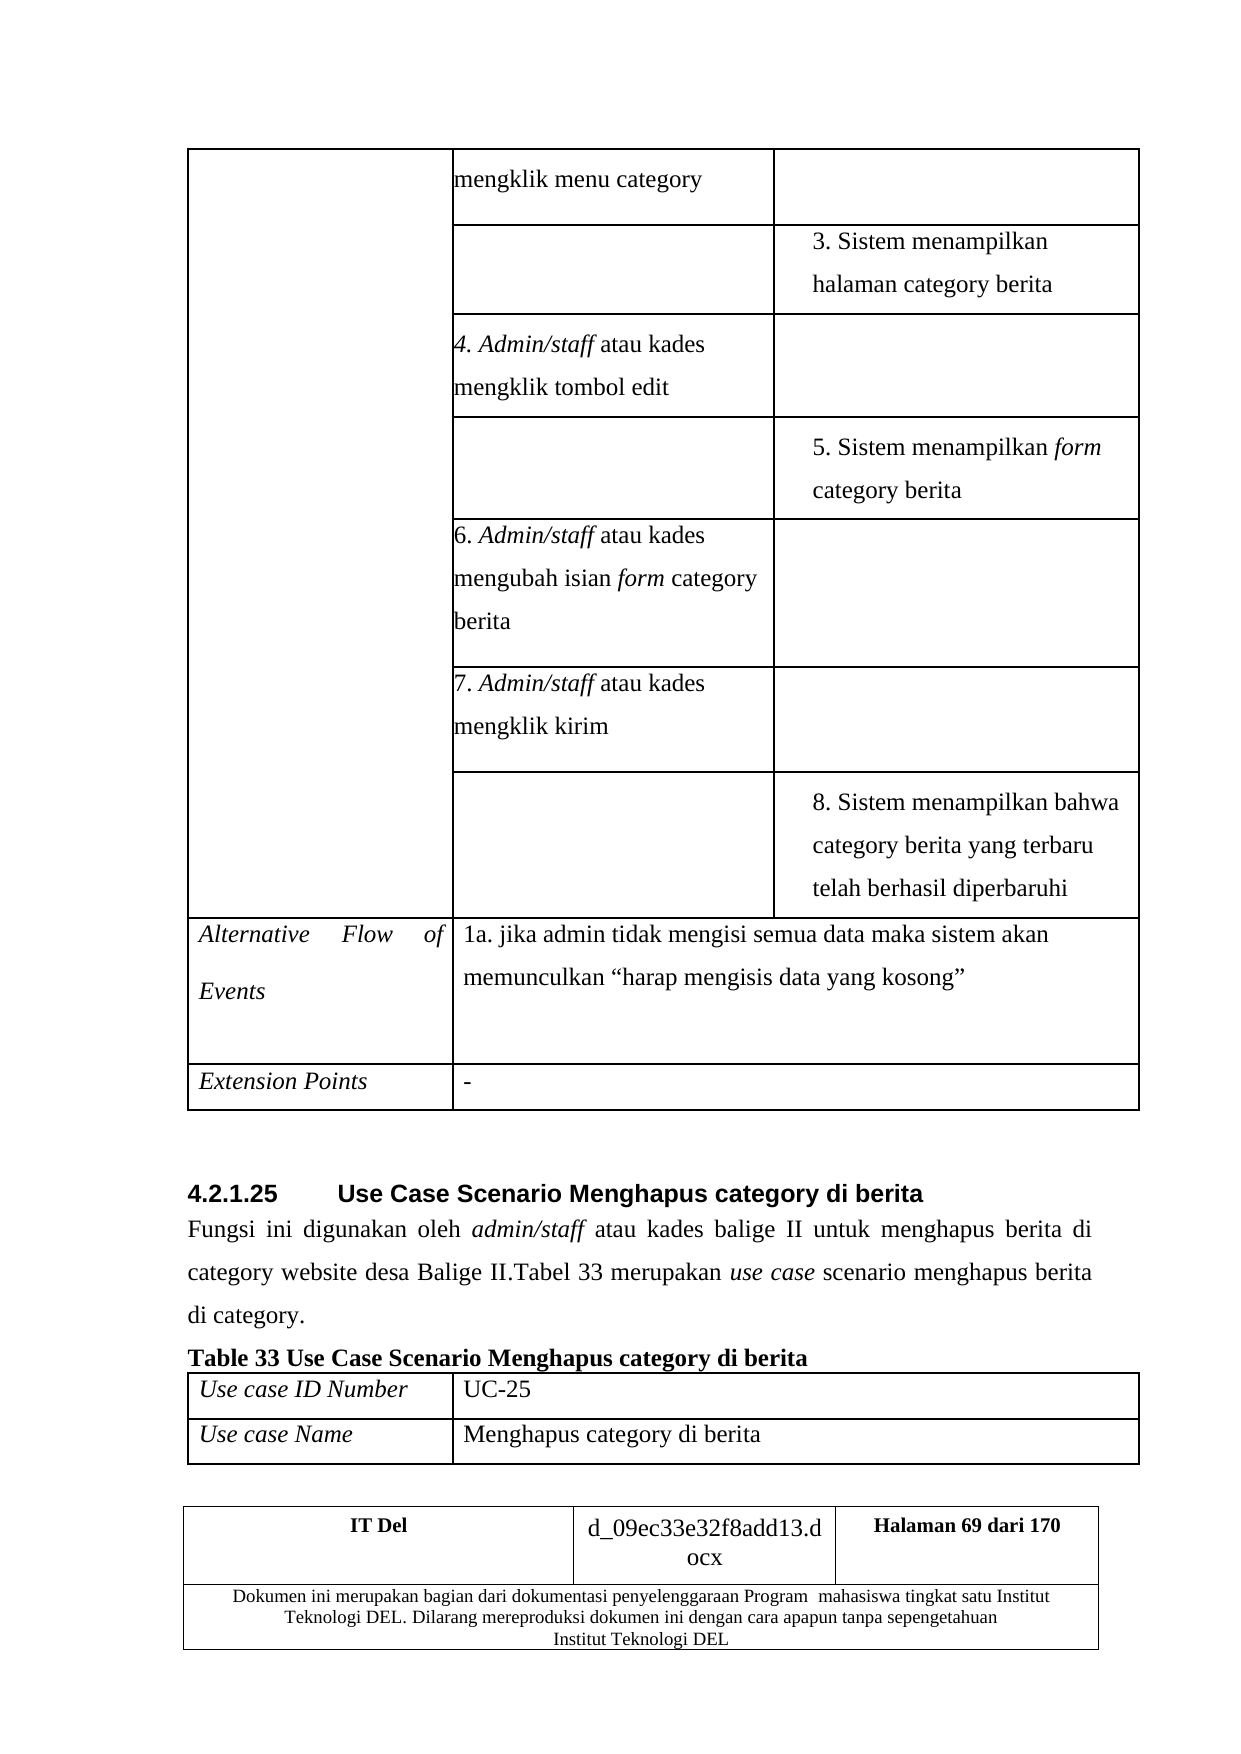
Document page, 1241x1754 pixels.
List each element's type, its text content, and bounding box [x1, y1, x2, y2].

table_cell [775, 315, 1138, 416]
table_cell 6. Admin/staff atau kades mengubah isian form category berita [454, 520, 773, 666]
subtitle Use Case Scenario Menghapus category di berita [187, 1179, 1092, 1208]
table_cell [775, 520, 1138, 666]
table_cell Menghapus category di berita [454, 1420, 1138, 1462]
table_cell 4. Admin/staff atau kades mengklik tombol edit [454, 315, 773, 416]
text Fungsi ini digunakan oleh admin/staff atau kades balige II untuk menghapus berita di category website desa Balige II.Tabel 33 merupakan use case scenario menghapus berita di category. [187, 1214, 1092, 1329]
table_header Use case ID Number [189, 1374, 452, 1417]
table_cell [454, 418, 773, 518]
table_cell [454, 773, 773, 917]
table_cell 5. Sistem menampilkan form category berita [775, 418, 1138, 518]
table_cell [454, 226, 773, 312]
table_cell 3. Sistem menampilkan halaman category berita [775, 226, 1138, 312]
table_header UC-25 [454, 1374, 1138, 1417]
table_cell 1a. jika admin tidak mengisi semua data maka sistem akan memunculkan “harap mengisis data yang kosong” [454, 919, 1138, 1063]
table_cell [454, 150, 773, 224]
table_cell Alternative Flow of Events [189, 919, 452, 1063]
table_cell 7. Admin/staff atau kades mengklik kirim [454, 668, 773, 771]
text Table 33 Use Case Scenario Menghapus category di berita [187, 1343, 1092, 1372]
table_cell Use case Name [189, 1420, 452, 1462]
table_cell 8. Sistem menampilkan bahwa category berita yang terbaru telah berhasil diperbaruhi [775, 773, 1138, 917]
table_cell [775, 668, 1138, 771]
table_cell [775, 150, 1138, 224]
table_cell Extension Points [189, 1065, 452, 1109]
table_cell - [454, 1065, 1138, 1109]
